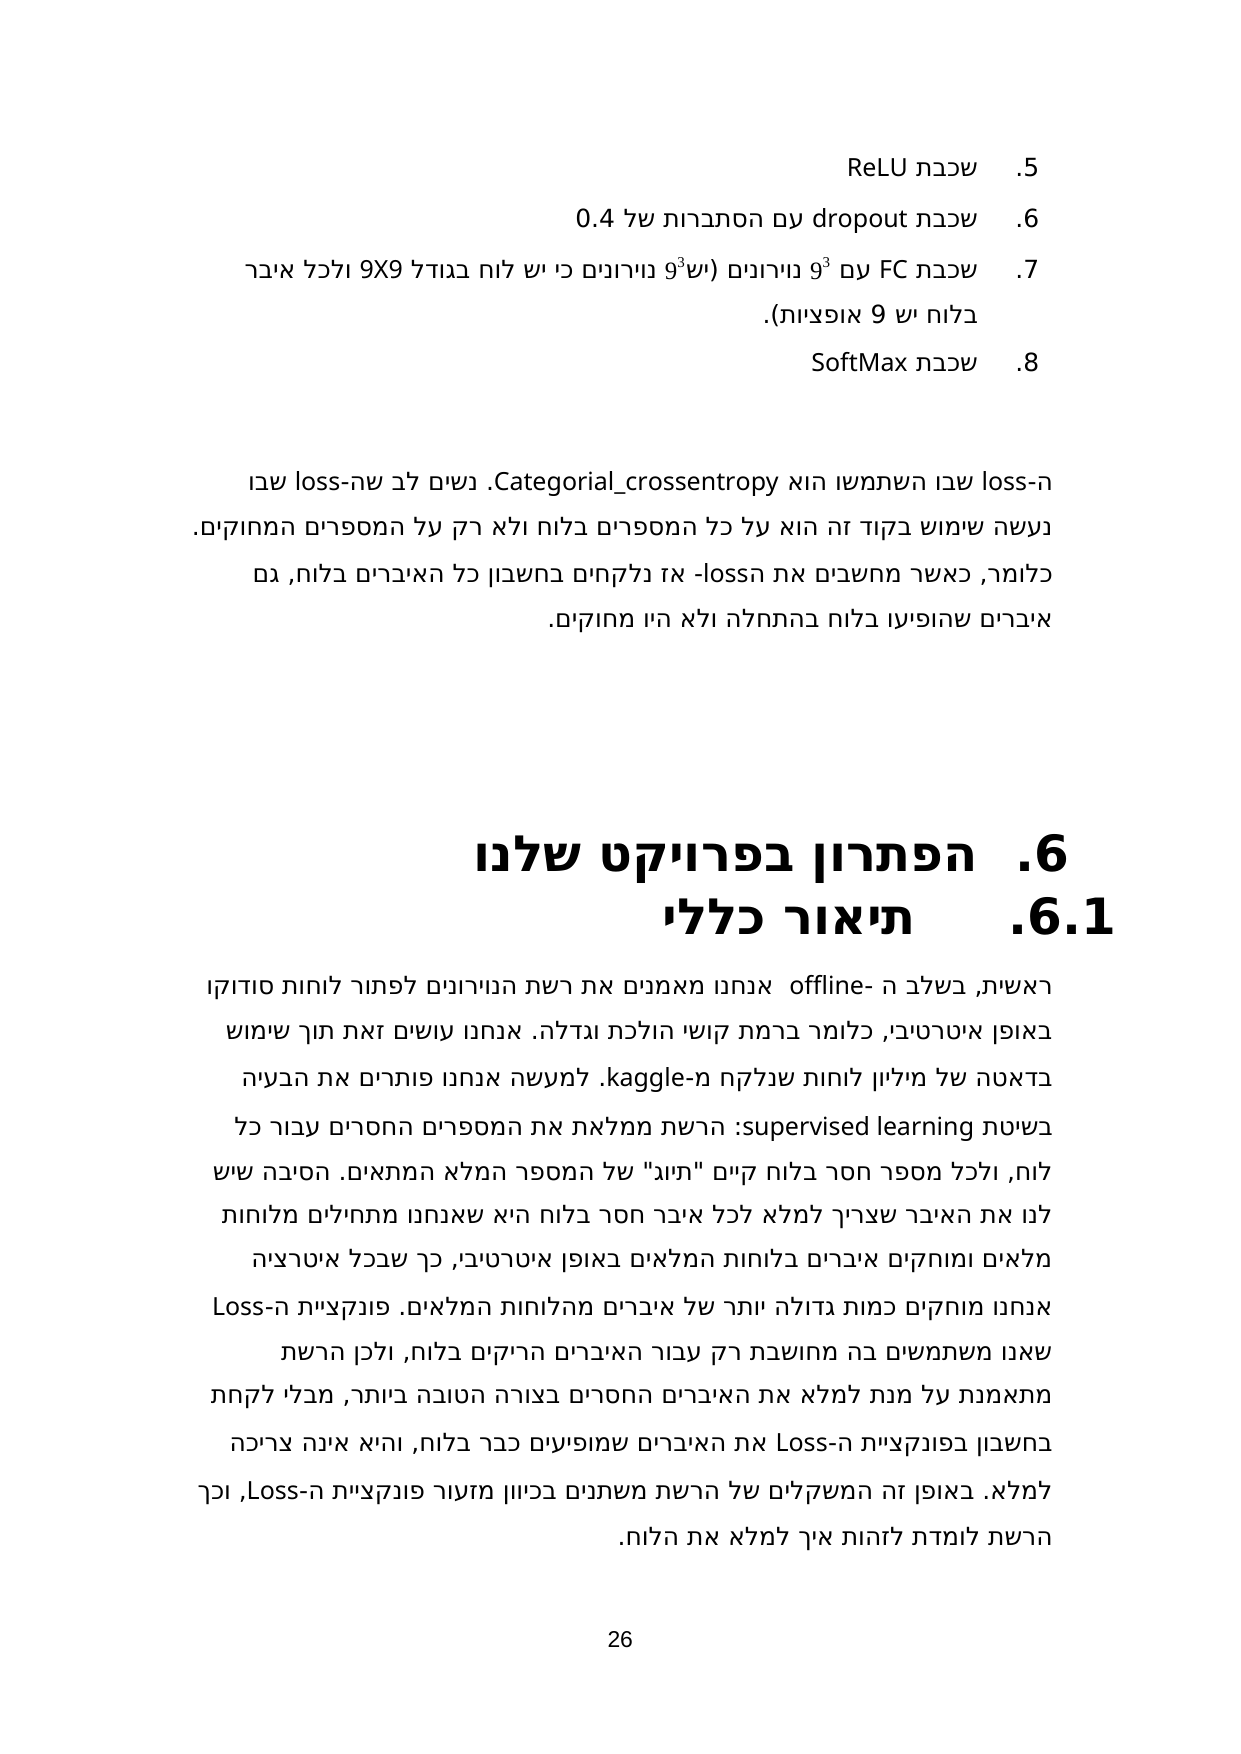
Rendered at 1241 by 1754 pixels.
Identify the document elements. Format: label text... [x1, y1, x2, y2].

list הפתרון בפרויקט שלנו [187, 825, 1015, 883]
text ראשית, בשלב ה -offline אנחנו מאמנים את רשת הנוירונים לפתור לוחות סודוקו באופן איטרטיבי, כלומר ברמת קושי הולכת וגדלה. אנחנו עושים זאת תוך שימוש בדאטה של מיליון לוחות שנלקח מ-kaggle. למעשה אנחנו פותרים את הבעיה בשיטת supervised learning: הרשת ממלאת את המספרים החסרים עבור כל לוח, ולכל מספר חסר בלוח קיים "תיוג" של המספר המלא המתאים. הסיבה שיש לנו את האיבר שצריך למלא לכל איבר חסר בלוח היא שאנחנו מתחילים מלוחות מלאים ומוחקים איברים בלוחות המלאים באופן איטרטיבי, כך שבכל איטרציה אנחנו מוחקים כמות גדולה יותר של איברים מהלוחות המלאים. פונקציית ה-Loss שאנו משתמשים בה מחושבת רק עבור האיברים הריקים בלוח, ולכן הרשת מתאמנת על מנת למלא את האיברים החסרים בצורה הטובה ביותר, מבלי לקחת בחשבון בפונקציית ה-Loss את האיברים שמופיעים כבר בלוח, והיא אינה צריכה למלא. באופן זה המשקלים של הרשת משתנים בכיוון מזעור פונקציית ה-Loss, וכך הרשת לומדת לזהות איך למלא את הלוח. [187, 967, 1053, 1551]
text ה-loss שבו השתמשו הוא Categorial_crossentropy. נשים לב שה-loss שבו נעשה שימוש בקוד זה הוא על כל המספרים בלוח ולא רק על המספרים המחוקים. כלומר, כאשר מחשבים את הloss- אז נלקחים בחשבון כל האיברים בלוח, גם איברים שהופיעו בלוח בהתחלה ולא היו מחוקים. [187, 463, 1053, 633]
list שכבת dropout עם הסתברות של 0.4 [187, 201, 1015, 235]
list תיאור כללי [187, 888, 1008, 946]
list שכבת SoftMax [187, 344, 1015, 378]
list שכבת ReLU [187, 150, 1015, 184]
list שכבת FC עם נוירונים (יש נוירונים כי יש לוח בגודל 9X9 ולכל איבר בלוח יש 9 אופציות). [187, 252, 1015, 330]
